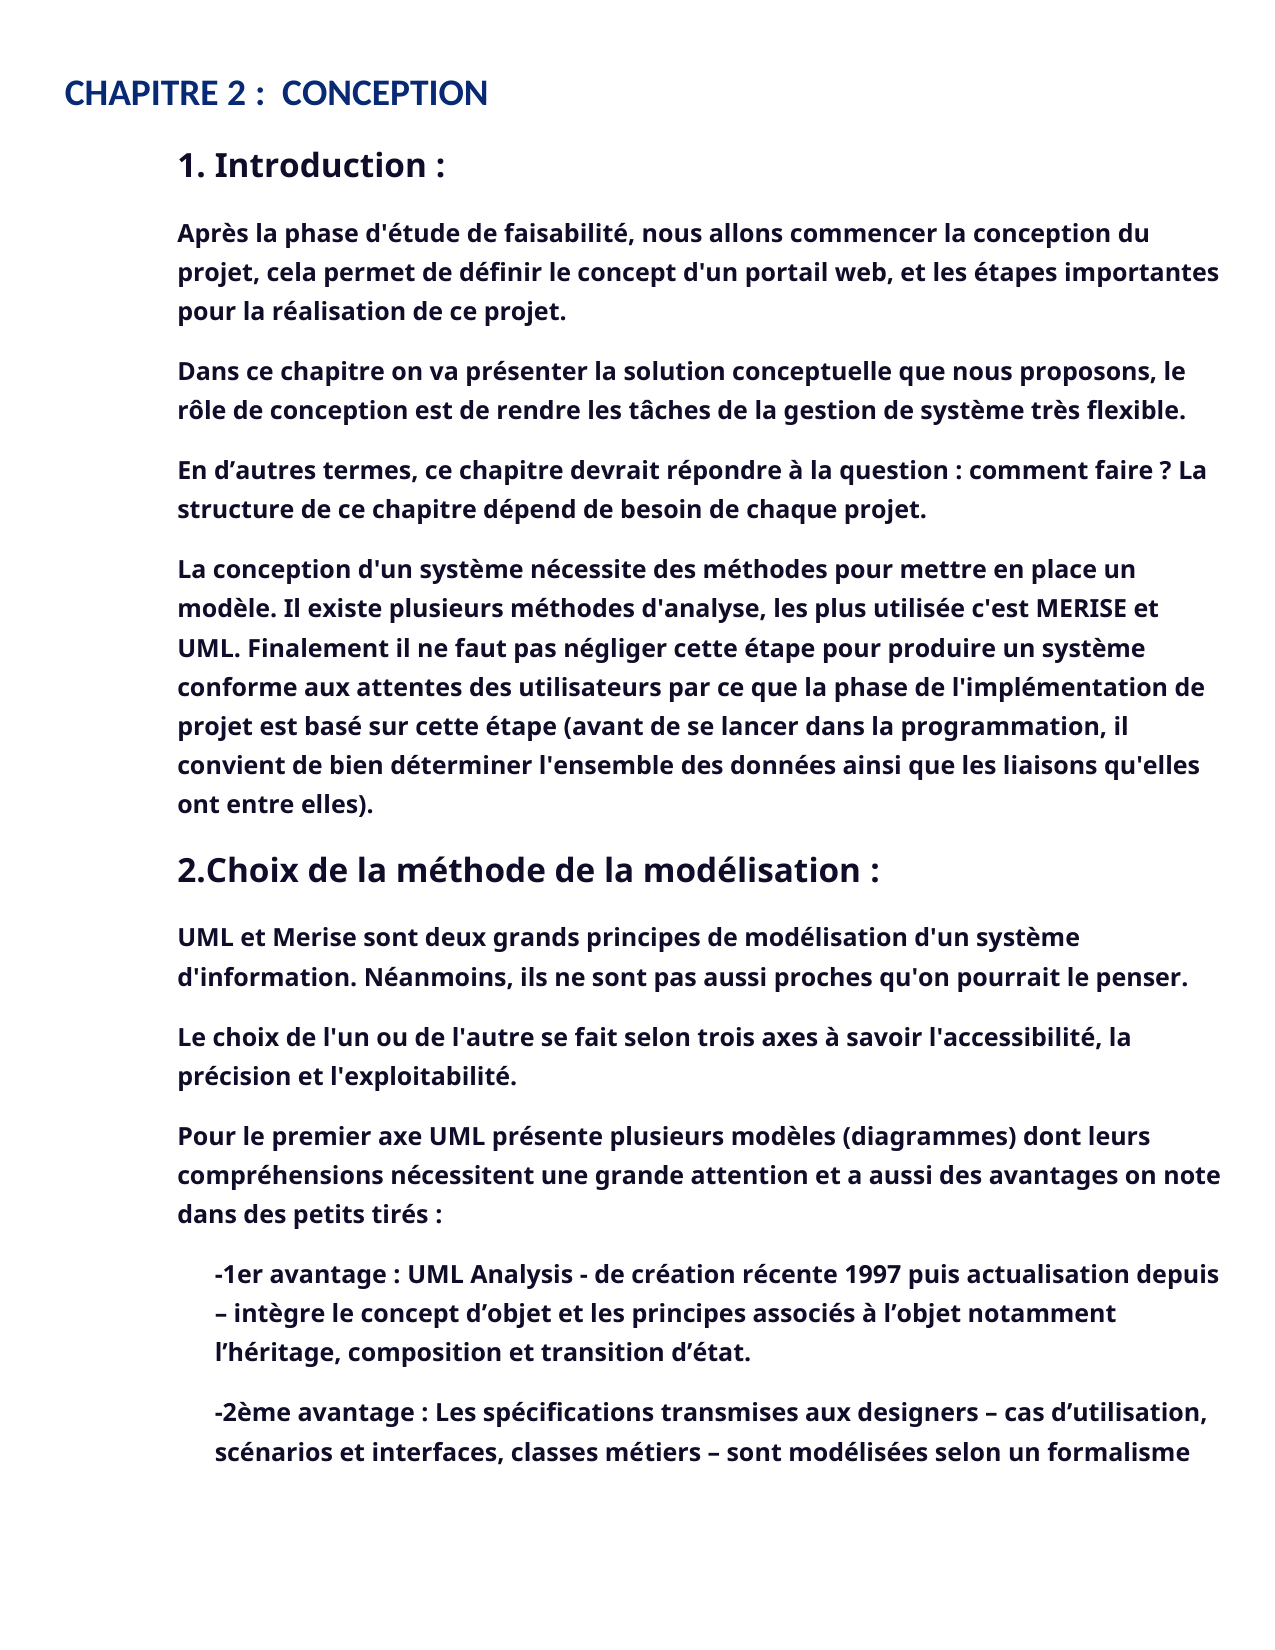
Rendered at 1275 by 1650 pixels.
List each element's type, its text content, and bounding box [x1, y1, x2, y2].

text Pour le premier axe UML présente plusieurs modèles (diagrammes) dont leurs compréhensions nécessitent une grande attention et a aussi des avantages on note dans des petits tirés : [177, 1118, 1227, 1231]
text 2.Choix de la méthode de la modélisation : [177, 847, 1227, 892]
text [214, 1395, 1227, 1468]
text La conception d'un système nécessite des méthodes pour mettre en place un modèle. Il existe plusieurs méthodes d'analyse, les plus utilisée c'est MERISE et UML. Finalement il ne faut pas négliger cette étape pour produire un système conforme aux attentes des utilisateurs par ce que la phase de l'implémentation de projet est basé sur cette étape (avant de se lancer dans la programmation, il convient de bien déterminer l'ensemble des données ainsi que les liaisons qu'elles ont entre elles). [177, 552, 1227, 821]
list Introduction : [177, 142, 1227, 188]
text -1er avantage : UML Analysis - de création récente 1997 puis actualisation depuis – intègre le concept d’objet et les principes associés à l’objet notamment l’héritage, composition et transition d’état. [214, 1257, 1227, 1369]
text Dans ce chapitre on va présenter la solution conceptuelle que nous proposons, le rôle de conception est de rendre les tâches de la gestion de système très flexible. [177, 354, 1227, 427]
text Le choix de l'un ou de l'autre se fait selon trois axes à savoir l'accessibilité, la précision et l'exploitabilité. [177, 1019, 1227, 1092]
text UML et Merise sont deux grands principes de modélisation d'un système d'information. Néanmoins, ils ne sont pas aussi proches qu'on pourrait le penser. [177, 920, 1227, 993]
text En d’autres termes, ce chapitre devrait répondre à la question : comment faire ? La structure de ce chapitre dépend de besoin de chaque projet. [177, 453, 1227, 526]
text CHAPITRE 2 : CONCEPTION [64, 69, 1227, 114]
text Après la phase d'étude de faisabilité, nous allons commencer la conception du projet, cela permet de définir le concept d'un portail web, et les étapes importantes pour la réalisation de ce projet. [177, 215, 1227, 328]
